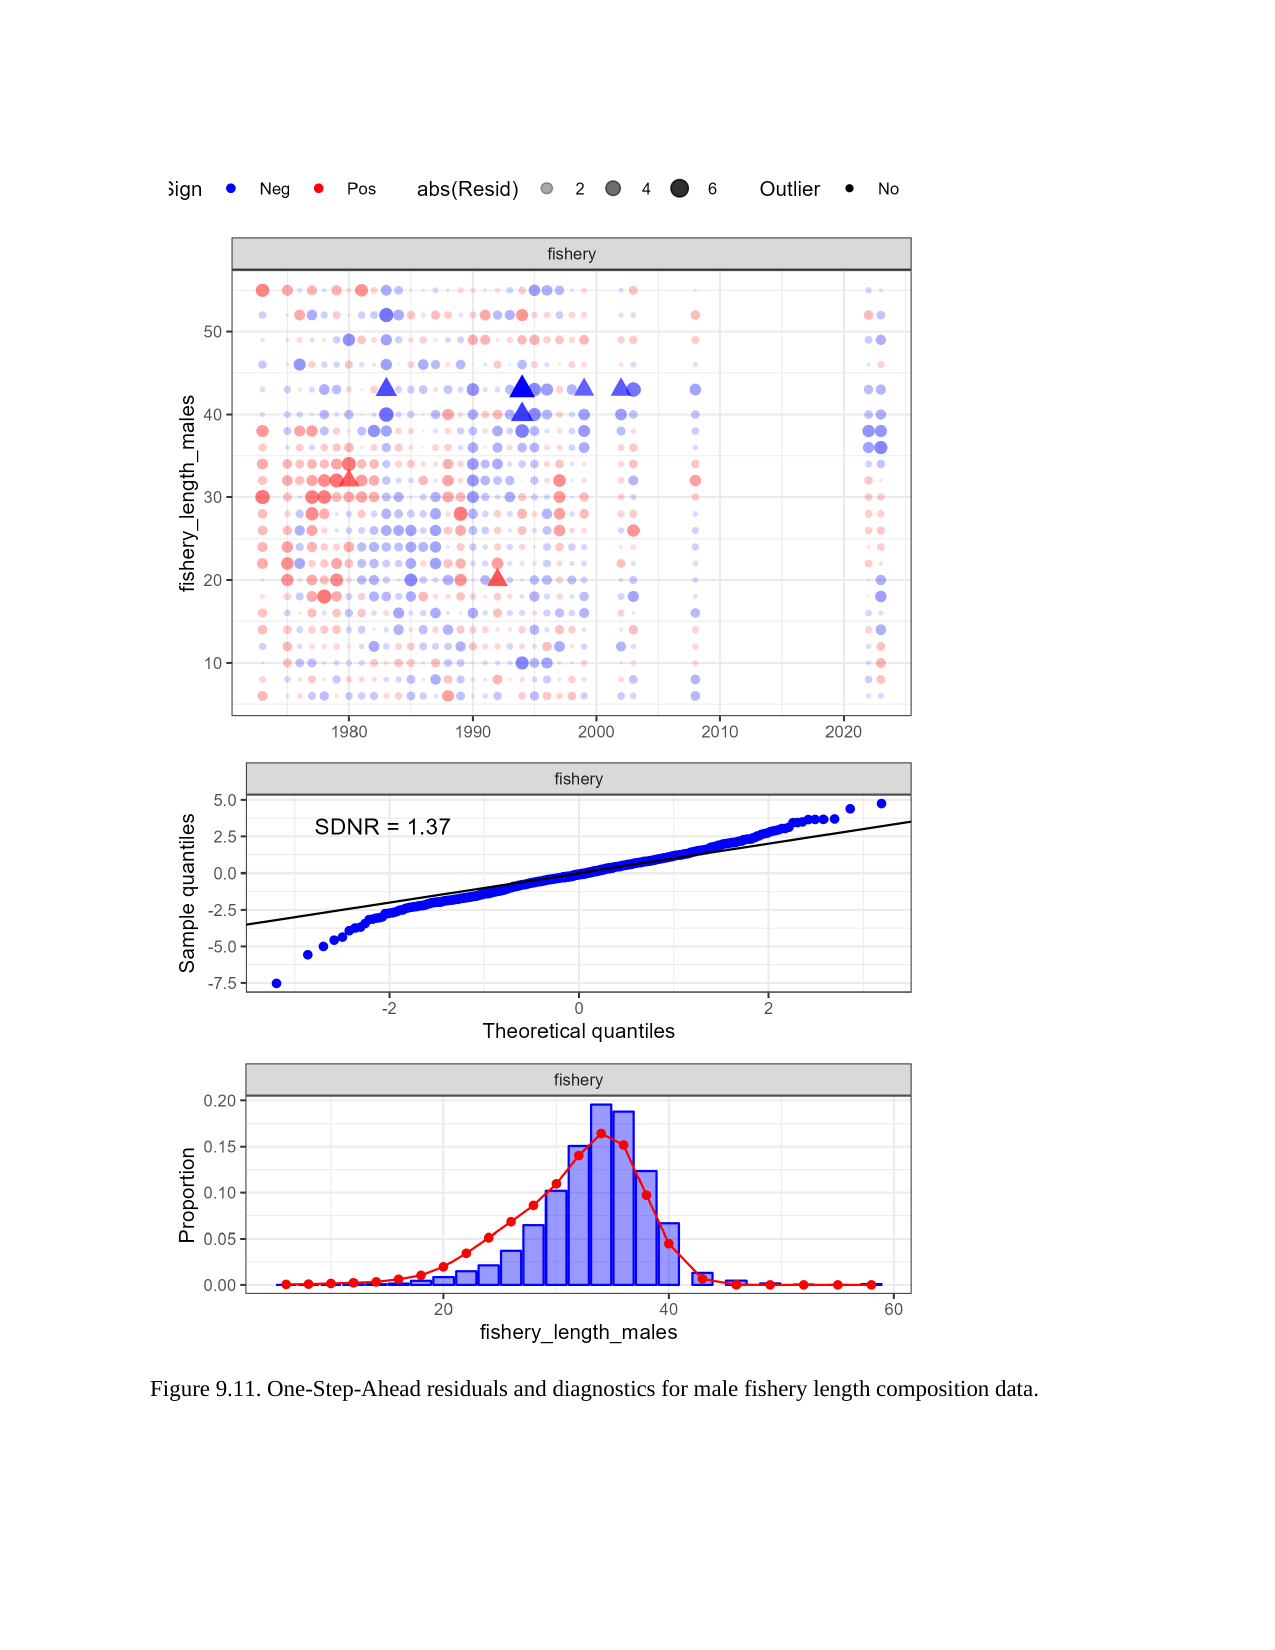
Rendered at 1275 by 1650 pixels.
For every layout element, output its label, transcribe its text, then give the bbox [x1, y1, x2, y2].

picture [168, 150, 922, 1354]
text Figure 9.11. One-Step-Ahead residuals and diagnostics for male fishery length composition data. [150, 1375, 1125, 1401]
